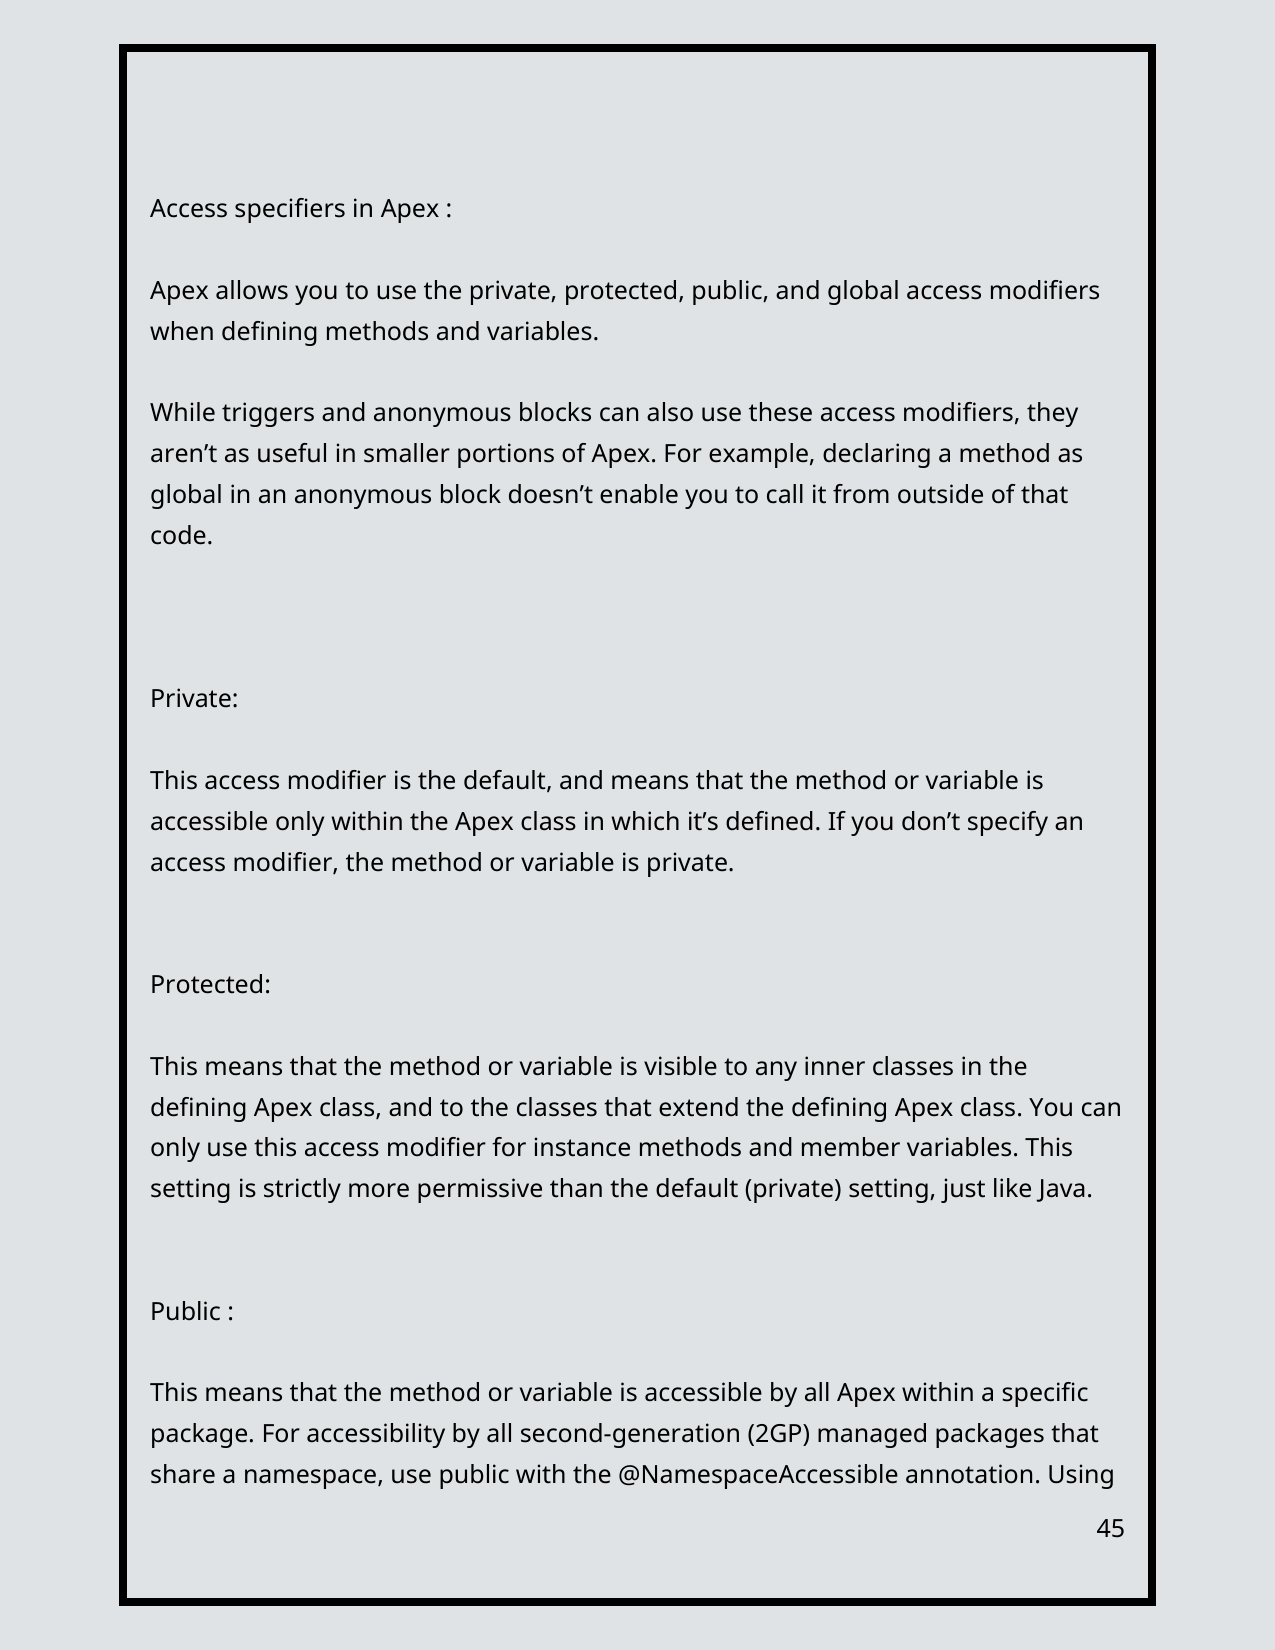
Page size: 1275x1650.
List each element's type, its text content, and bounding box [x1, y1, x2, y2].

text This means that the method or variable is visible to any inner classes in the defining Apex class, and to the classes that extend the defining Apex class. You can only use this access modifier for instance methods and member variables. This setting is strictly more permissive than the default (private) setting, just like Java. [150, 1048, 1125, 1205]
text Apex allows you to use the private, protected, public, and global access modifiers when defining methods and variables. [150, 272, 1125, 347]
text While triggers and anonymous blocks can also use these access modifiers, they aren’t as useful in smaller portions of Apex. For example, declaring a method as global in an anonymous block doesn’t enable you to call it from outside of that code. [150, 395, 1125, 552]
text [150, 1375, 1125, 1491]
text Access specifiers in Apex : [150, 191, 1125, 225]
text Public : [150, 1293, 1125, 1327]
text Protected: [150, 967, 1125, 1001]
text Private: [150, 681, 1125, 715]
text This access modifier is the default, and means that the method or variable is accessible only within the Apex class in which it’s defined. If you don’t specify an access modifier, the method or variable is private. [150, 762, 1125, 878]
